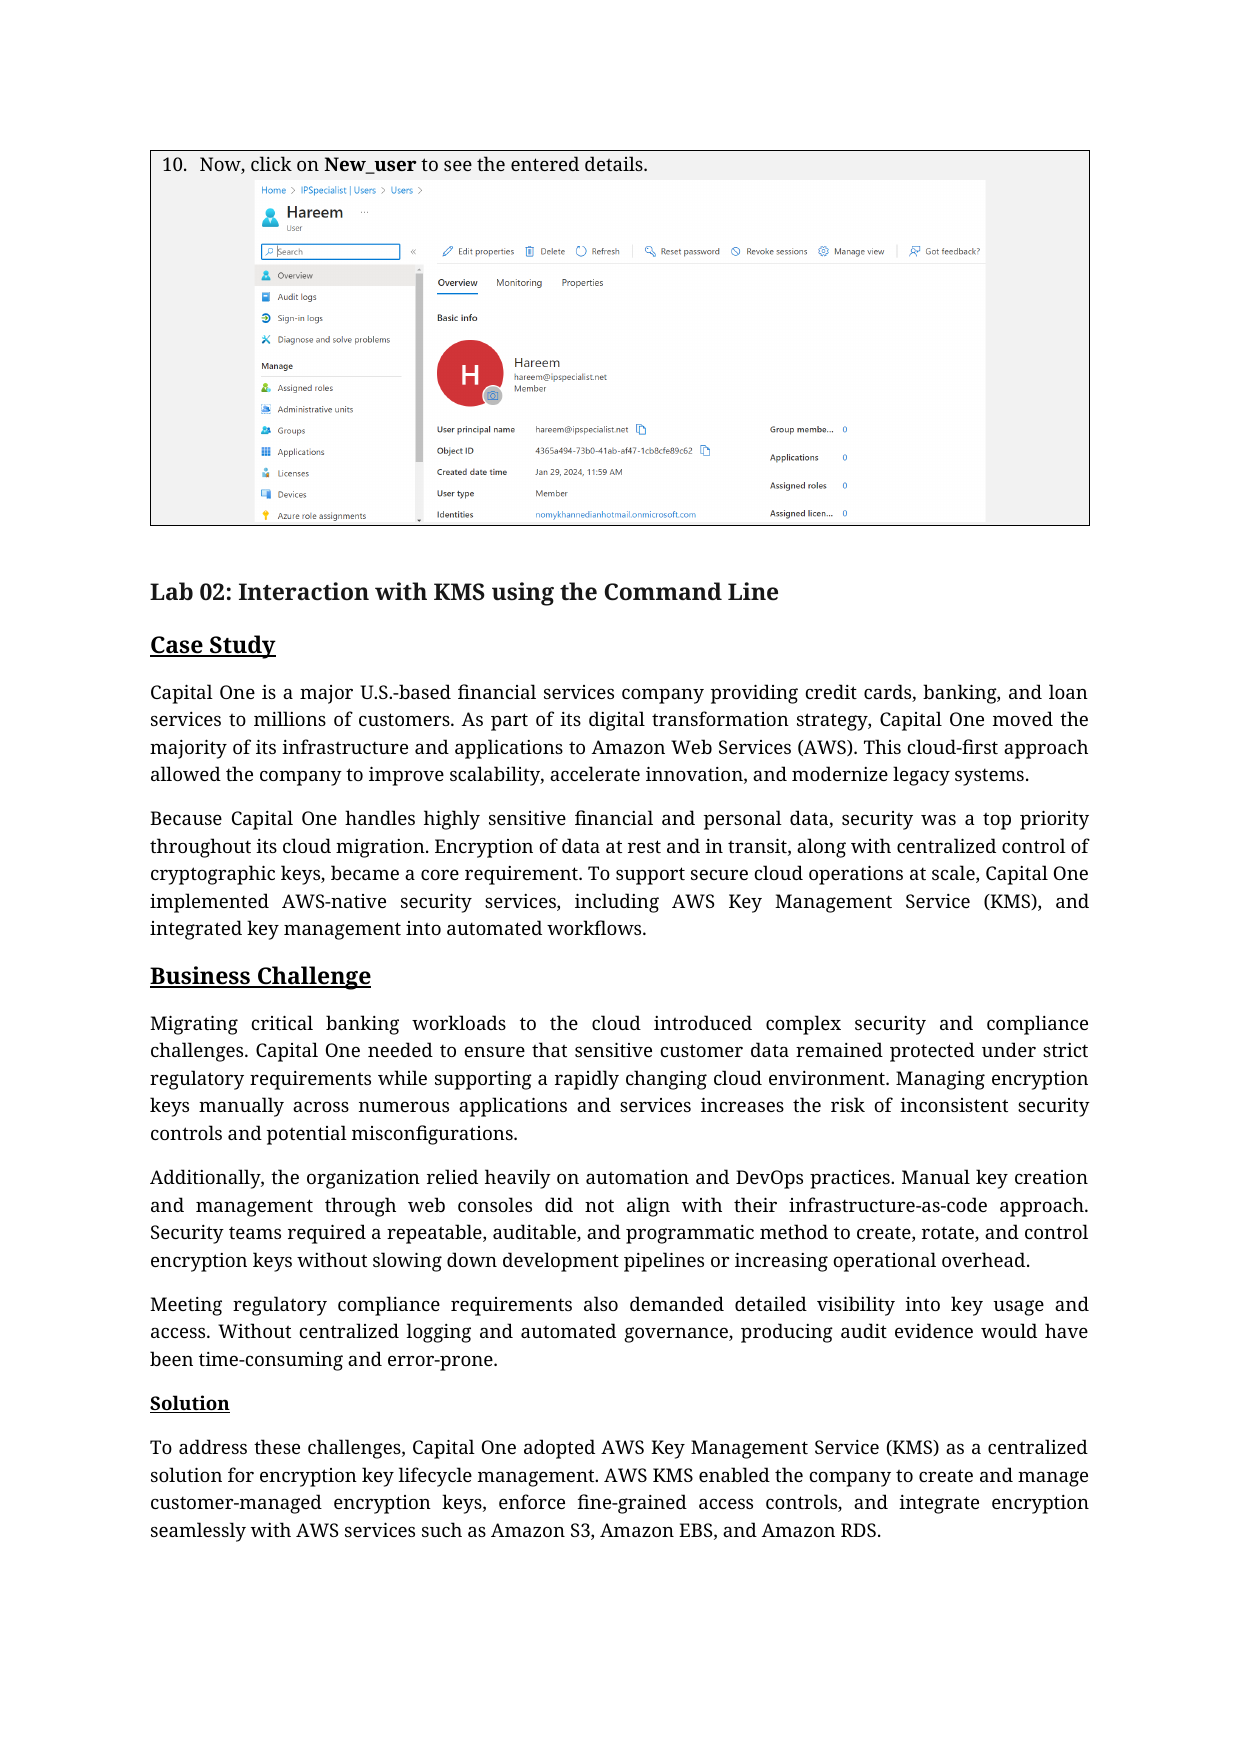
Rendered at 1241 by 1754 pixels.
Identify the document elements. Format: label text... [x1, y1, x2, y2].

text Meeting regulatory compliance requirements also demanded detailed visibility into key usage and access. Without centralized logging and automated governance, producing audit evidence would have been time-consuming and error-prone. [150, 1291, 1090, 1372]
text Lab 02: Interaction with KMS using the Command Line [150, 576, 1090, 607]
text Capital One is a major U.S.-based financial services company providing credit cards, banking, and loan services to millions of customers. As part of its digital transformation strategy, Capital One moved the majority of its infrastructure and applications to Amazon Web Services (AWS). This cloud-first approach allowed the company to improve scalability, accelerate innovation, and modernize legacy systems. [150, 679, 1090, 787]
text Case Study [150, 628, 1090, 660]
text Additionally, the organization relied heavily on automation and DevOps practices. Manual key creation and management through web consoles did not align with their infrastructure-as-code approach. Security teams required a repeatable, auditable, and programmatic method to create, rotate, and control encryption keys without slowing down development pipelines or increasing operational overhead. [150, 1164, 1090, 1272]
text To address these challenges, Capital One adopted AWS Key Management Service (KMS) as a centralized solution for encryption key lifecycle management. AWS KMS enabled the company to create and manage customer-managed encryption keys, enforce fine-grained access controls, and integrate encryption seamlessly with AWS services such as Amazon S3, Amazon EBS, and Amazon RDS. [150, 1434, 1090, 1542]
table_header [151, 151, 1089, 525]
text Business Challenge [150, 960, 1090, 991]
text Solution [150, 1390, 1090, 1416]
picture [254, 180, 986, 522]
text Migrating critical banking workloads to the cloud introduced complex security and compliance challenges. Capital One needed to ensure that sensitive customer data remained protected under strict regulatory requirements while supporting a rapidly changing cloud environment. Managing encryption keys manually across numerous applications and services increases the risk of inconsistent security controls and potential misconfigurations. [150, 1010, 1090, 1146]
text Because Capital One handles highly sensitive financial and personal data, security was a top priority throughout its cloud migration. Encryption of data at rest and in transit, along with centralized control of cryptographic keys, became a core requirement. To support secure cloud operations at scale, Capital One implemented AWS-native security services, including AWS Key Management Service (KMS), and integrated key management into automated workflows. [150, 806, 1090, 941]
